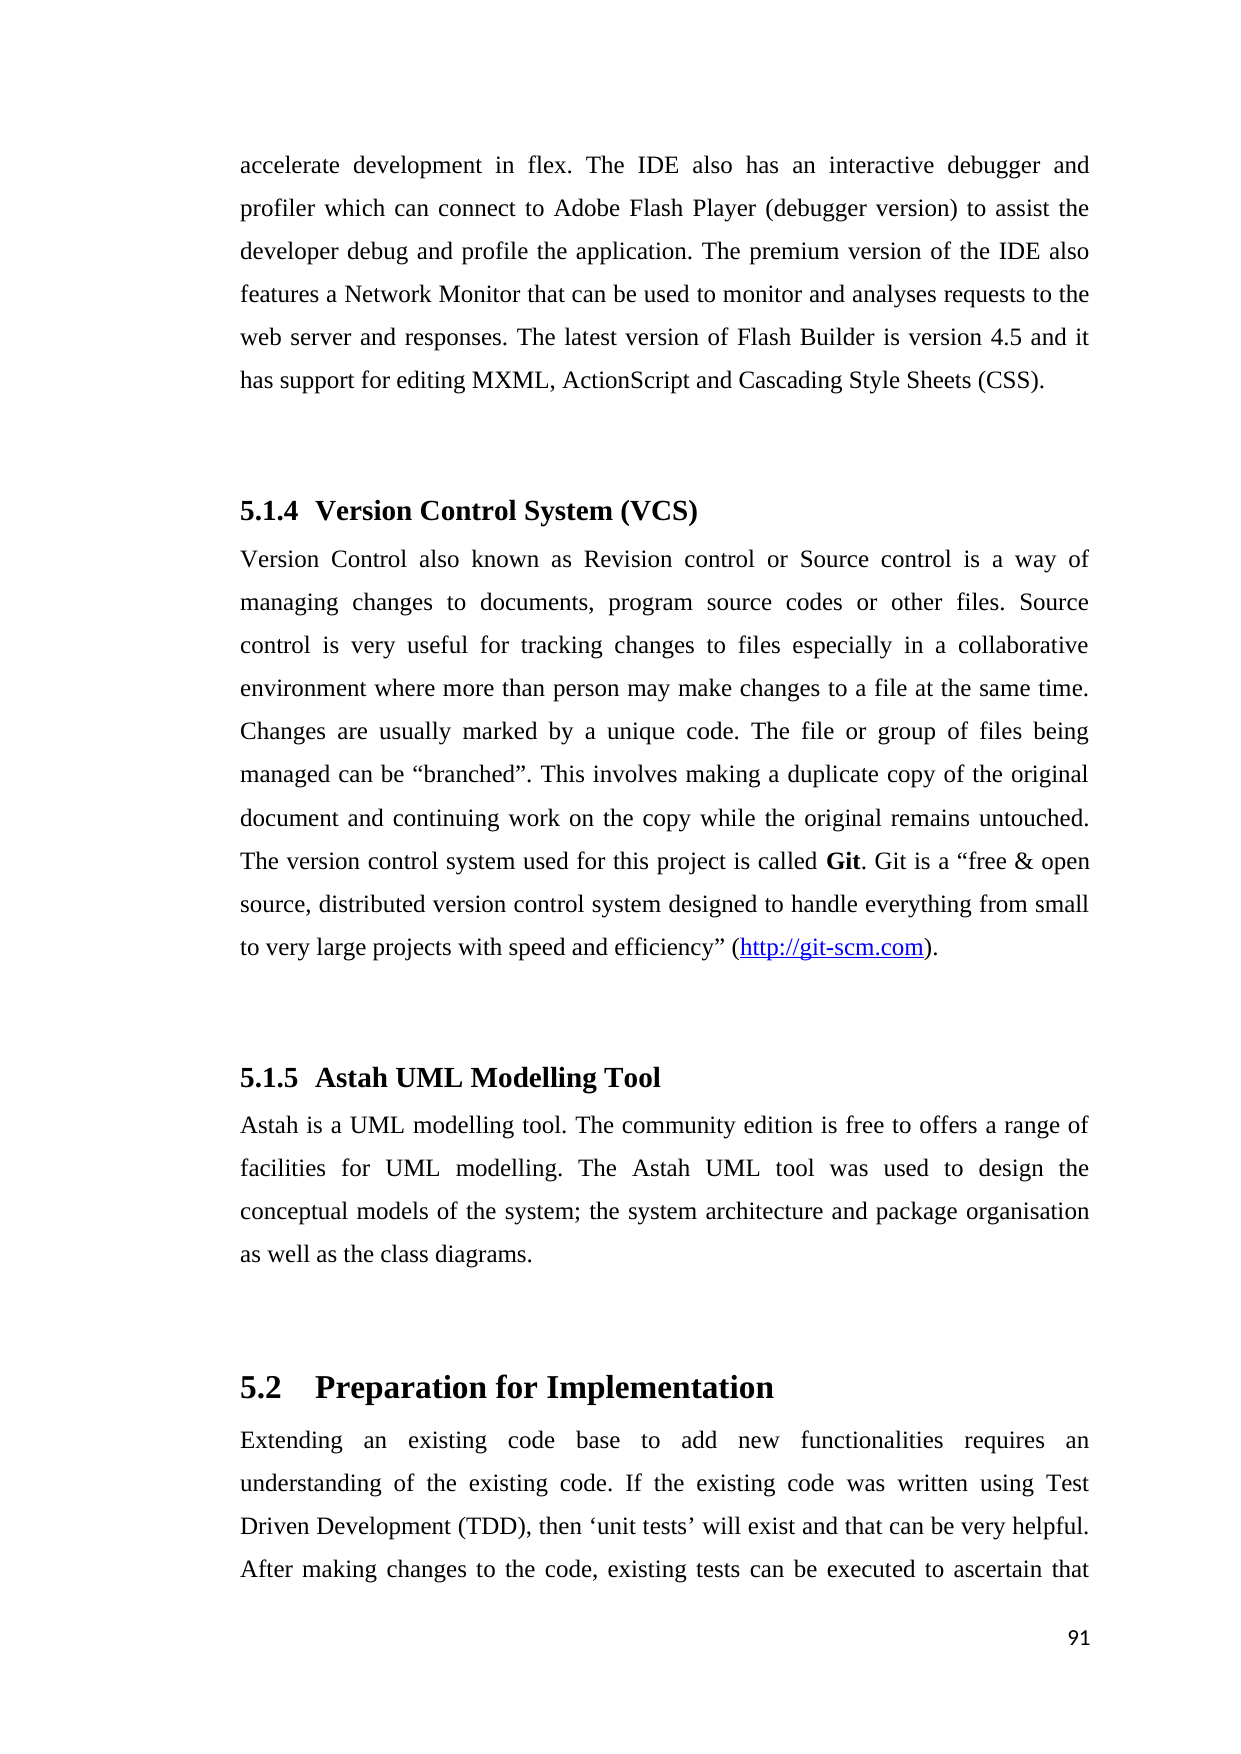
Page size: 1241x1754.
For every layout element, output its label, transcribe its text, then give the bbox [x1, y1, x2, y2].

text Version Control also known as Revision control or Source control is a way of managing changes to documents, program source codes or other files. Source control is very useful for tracking changes to files especially in a collaborative environment where more than person may make changes to a file at the same time. Changes are usually marked by a unique code. The file or group of files being managed can be “branched”. This involves making a duplicate copy of the original document and continuing work on the copy while the original remains untouched. The version control system used for this project is called Git. Git is a “free & open source, distributed version control system designed to handle everything from small to very large projects with speed and efficiency” (http://git-scm.com). [240, 544, 1090, 961]
subtitle 5.1.5 Astah UML Modelling Tool [240, 1060, 1090, 1093]
text Astah is a UML modelling tool. The community edition is free to offers a range of facilities for UML modelling. The Astah UML tool was used to design the conceptual models of the system; the system architecture and package organisation as well as the class diagrams. [240, 1110, 1090, 1268]
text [240, 150, 1090, 394]
subtitle 5.1.4 Version Control System (VCS) [240, 493, 1090, 527]
subtitle 5.2 Preparation for Implementation [240, 1367, 1090, 1406]
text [240, 1425, 1090, 1583]
